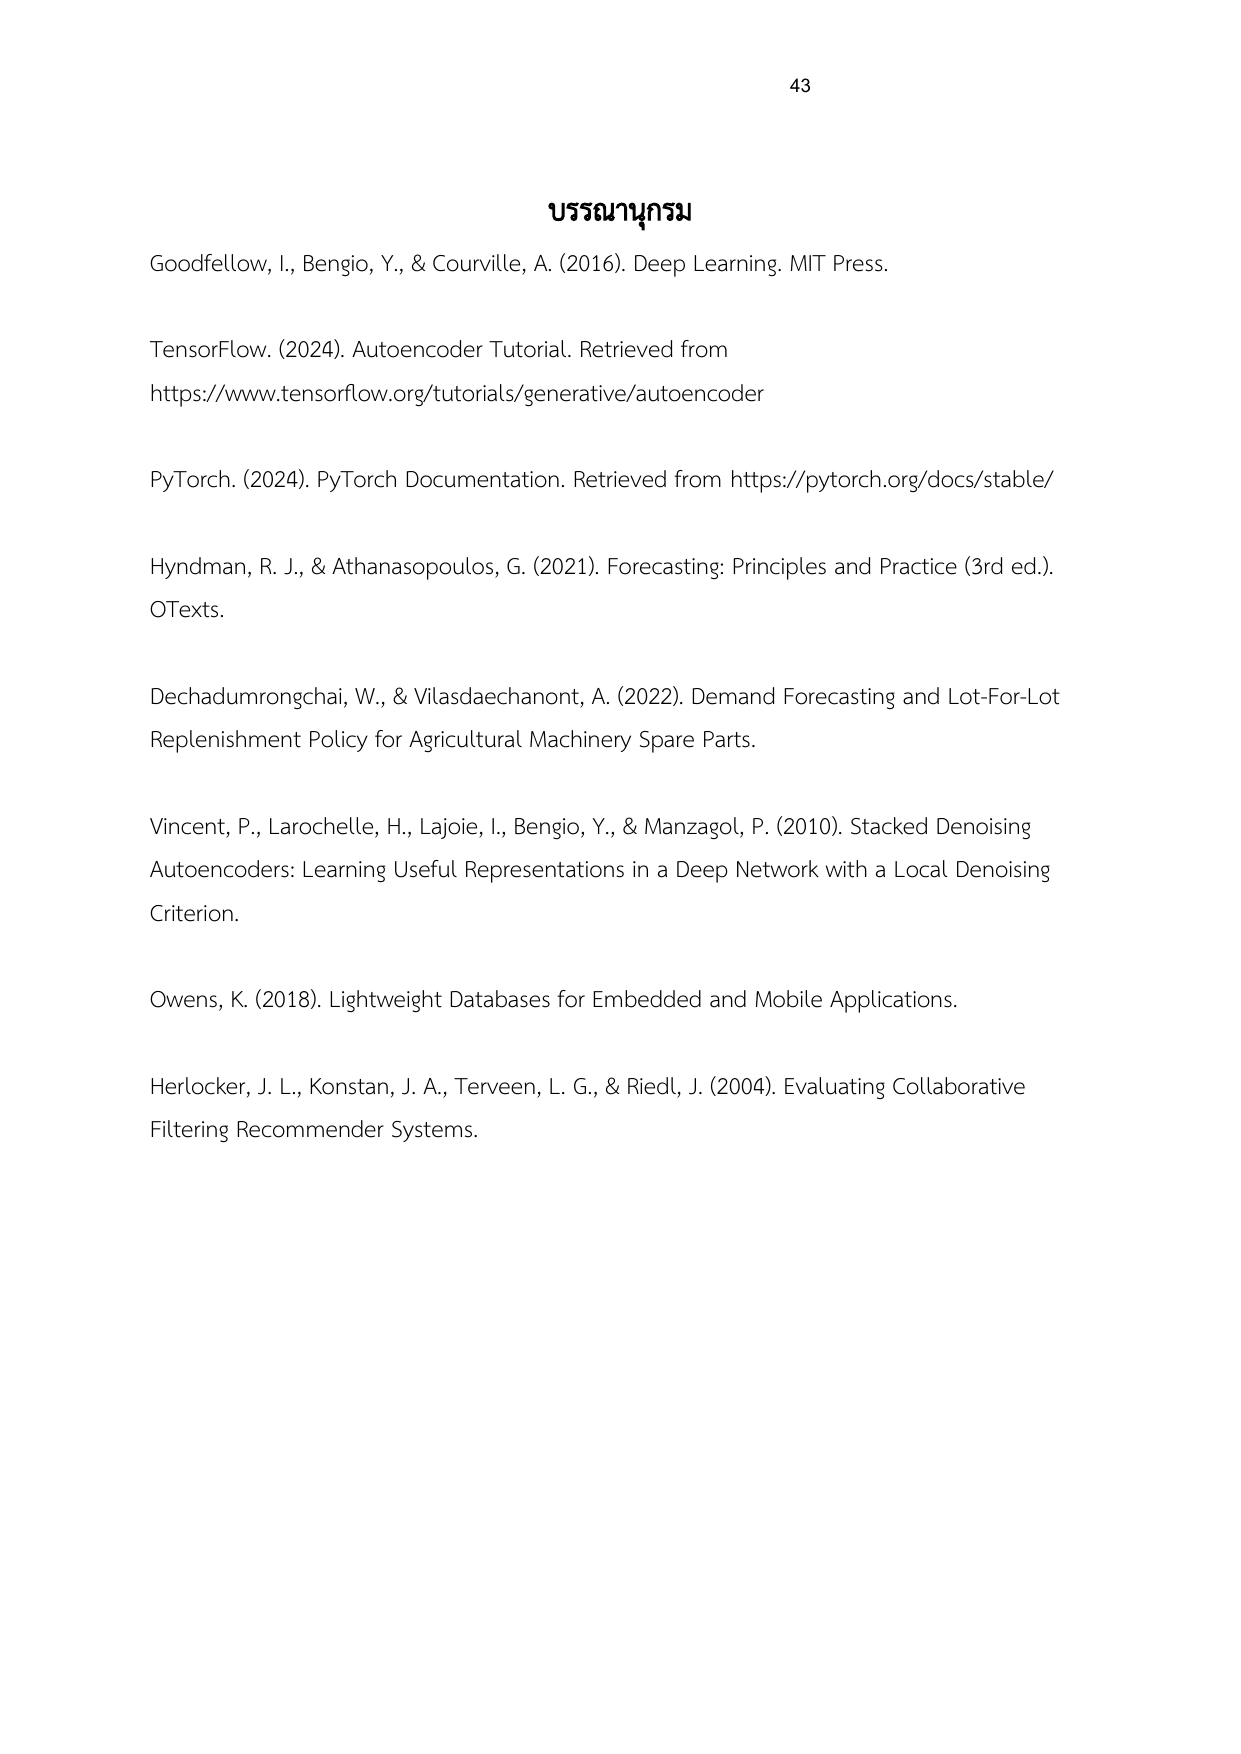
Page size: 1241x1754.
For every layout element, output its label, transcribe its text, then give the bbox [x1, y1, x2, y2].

text Dechadumrongchai, W., & Vilasdaechanont, A. (2022). Demand Forecasting and Lot-For-Lot Replenishment Policy for Agricultural Machinery Spare Parts. [150, 675, 1090, 756]
text Hyndman, R. J., & Athanasopoulos, G. (2021). Forecasting: Principles and Practice (3rd ed.). OTexts. [150, 545, 1090, 626]
text TensorFlow. (2024). Autoencoder Tutorial. Retrieved from https://www.tensorflow.org/tutorials/generative/autoencoder [150, 328, 1090, 409]
text Vincent, P., Larochelle, H., Lajoie, I., Bengio, Y., & Manzagol, P. (2010). Stacked Denoising Autoencoders: Learning Useful Representations in a Deep Network with a Local Denoising Criterion. [150, 805, 1090, 929]
text Owens, K. (2018). Lightweight Databases for Embedded and Mobile Applications. [150, 978, 1090, 1016]
text Goodfellow, I., Bengio, Y., & Courville, A. (2016). Deep Learning. MIT Press. [150, 242, 1090, 279]
text PyTorch. (2024). PyTorch Documentation. Retrieved from https://pytorch.org/docs/stable/ [150, 458, 1090, 496]
subtitle บรรณานุกรม [150, 183, 1090, 230]
text Herlocker, J. L., Konstan, J. A., Terveen, L. G., & Riedl, J. (2004). Evaluating Collaborative Filtering Recommender Systems. [150, 1065, 1090, 1146]
